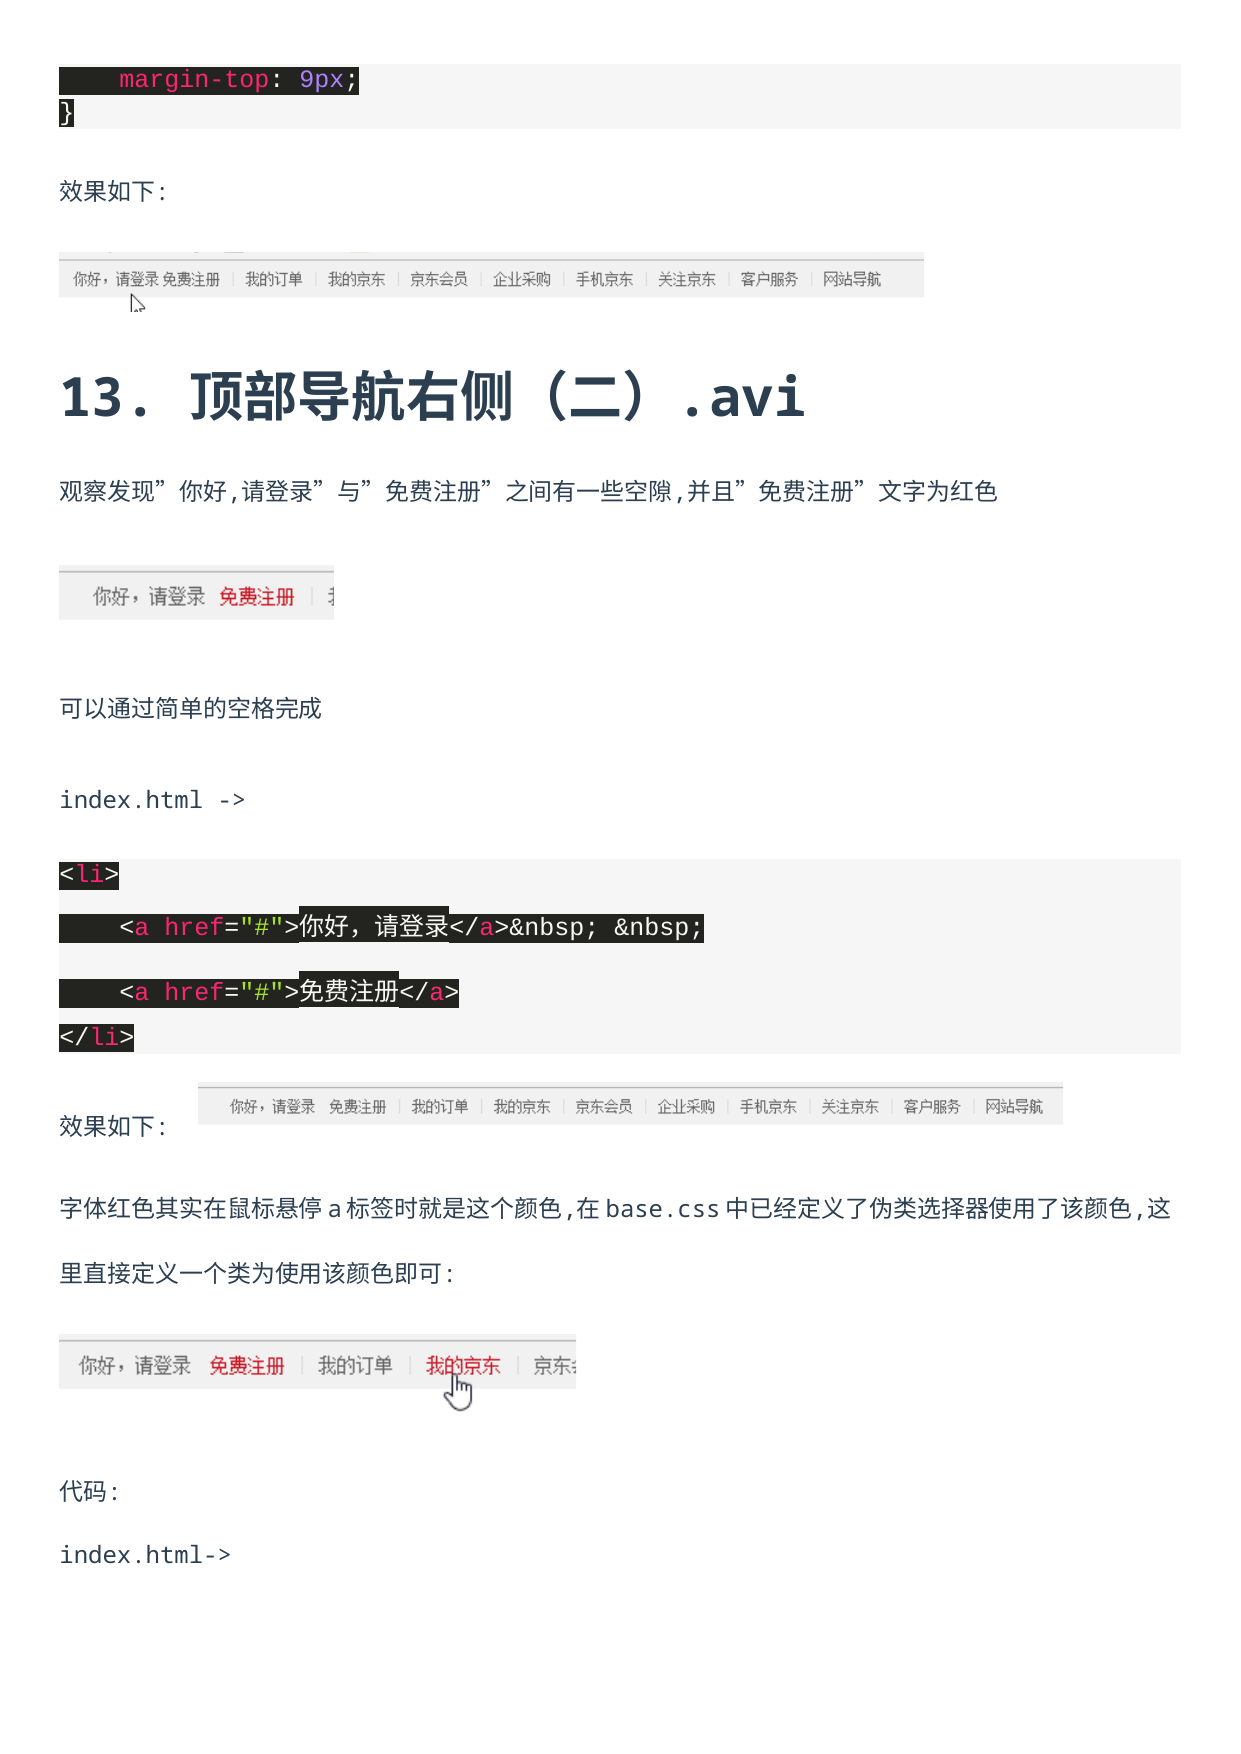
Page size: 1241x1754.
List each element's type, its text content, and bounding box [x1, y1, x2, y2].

text 代码: index.html-> [59, 1457, 1181, 1587]
text 效果如下: [59, 157, 1181, 222]
picture [59, 252, 925, 312]
text 可以通过简单的空格完成 [59, 674, 1181, 739]
text 字体红色其实在鼠标悬停a标签时就是这个颜色,在base.css中已经定义了伪类选择器使用了该颜色,这里直接定义一个类为使用该颜色即可: [59, 1174, 1181, 1304]
picture [59, 1334, 577, 1427]
picture [198, 1082, 1064, 1132]
picture [59, 565, 334, 631]
text 观察发现”你好,请登录”与”免费注册”之间有一些空隙,并且”免费注册”文字为红色 [59, 457, 1181, 522]
text 13. 顶部导航右侧（二）.avi [59, 344, 1181, 442]
text <li> <a href="#">你好，请登录</a>&nbsp; &nbsp; <a href="#">免费注册</a> </li> [59, 859, 1181, 1054]
text index.html -> [59, 767, 1181, 832]
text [59, 64, 1181, 129]
